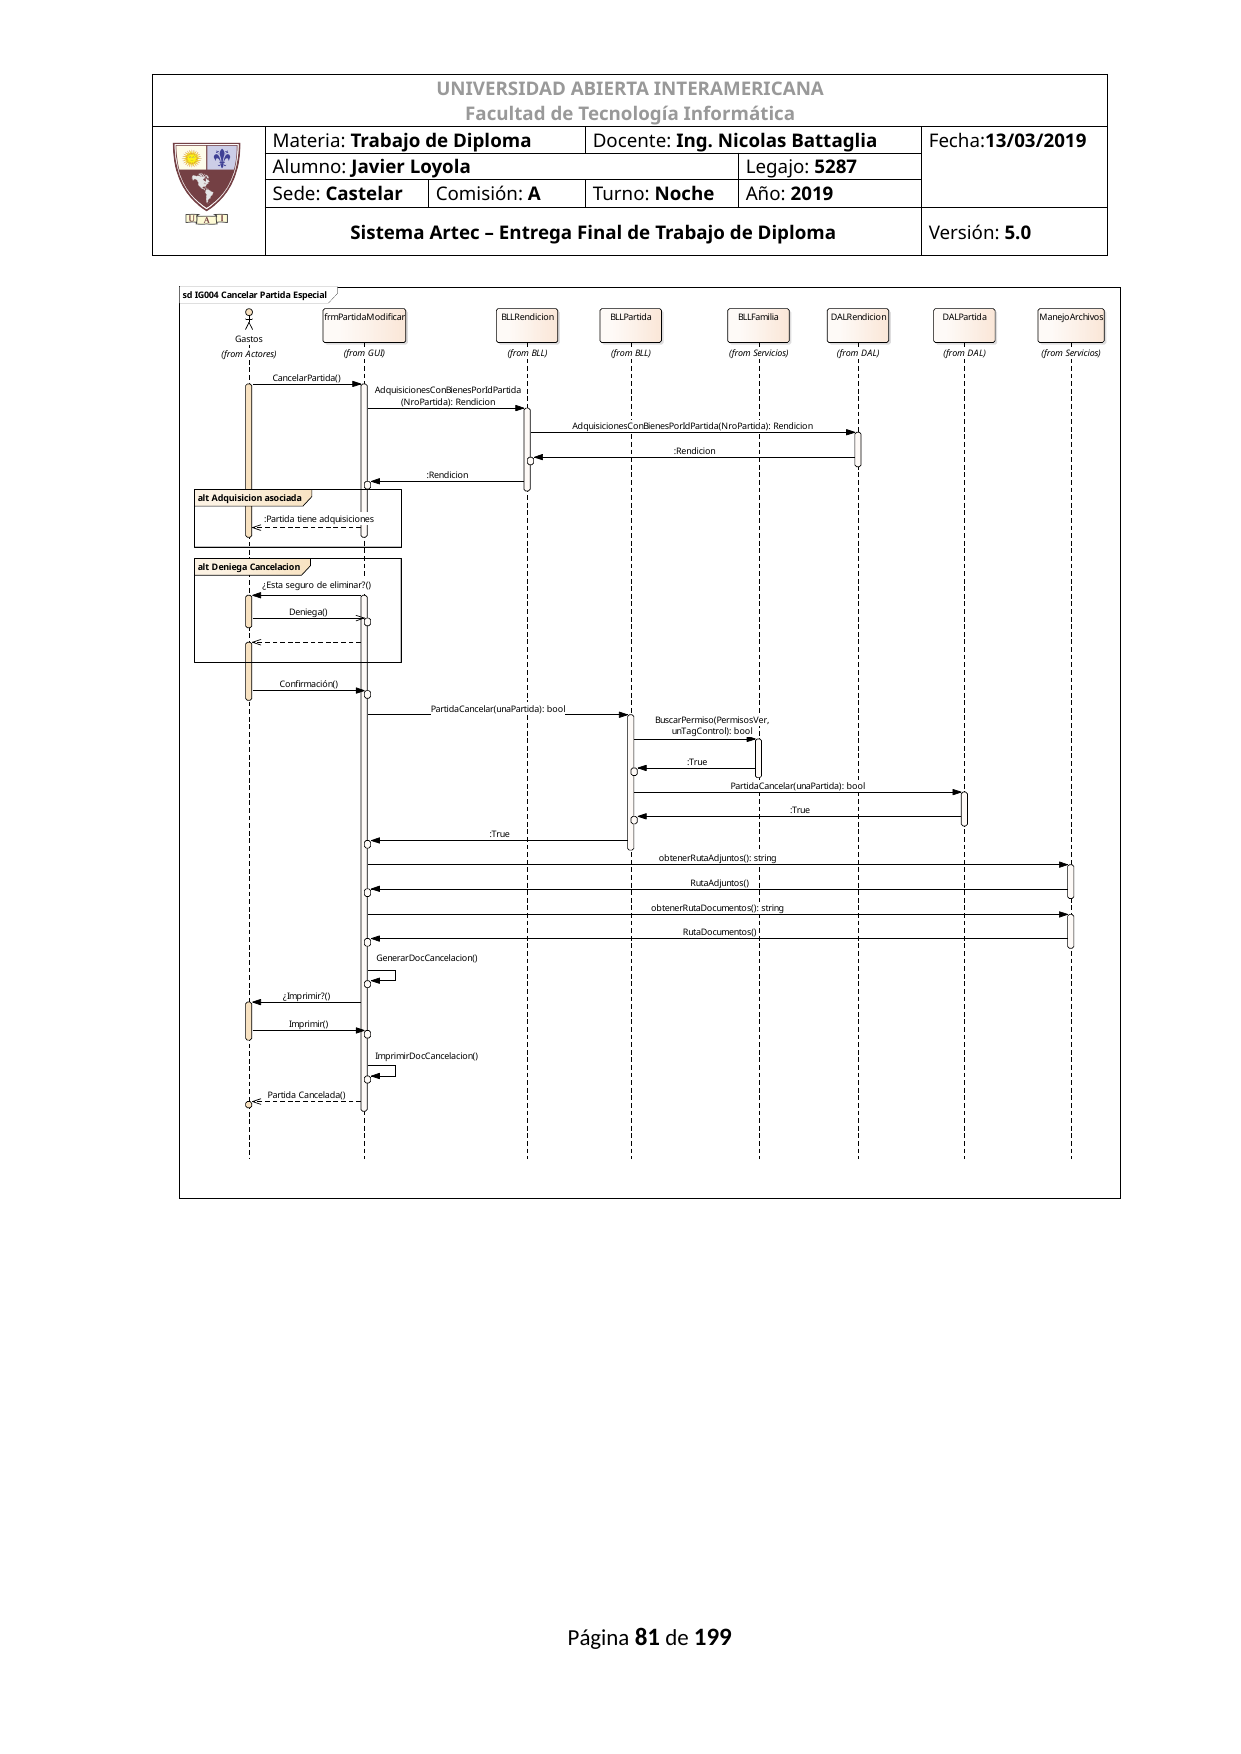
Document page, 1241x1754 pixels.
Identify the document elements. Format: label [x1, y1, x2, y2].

picture [157, 136, 257, 228]
